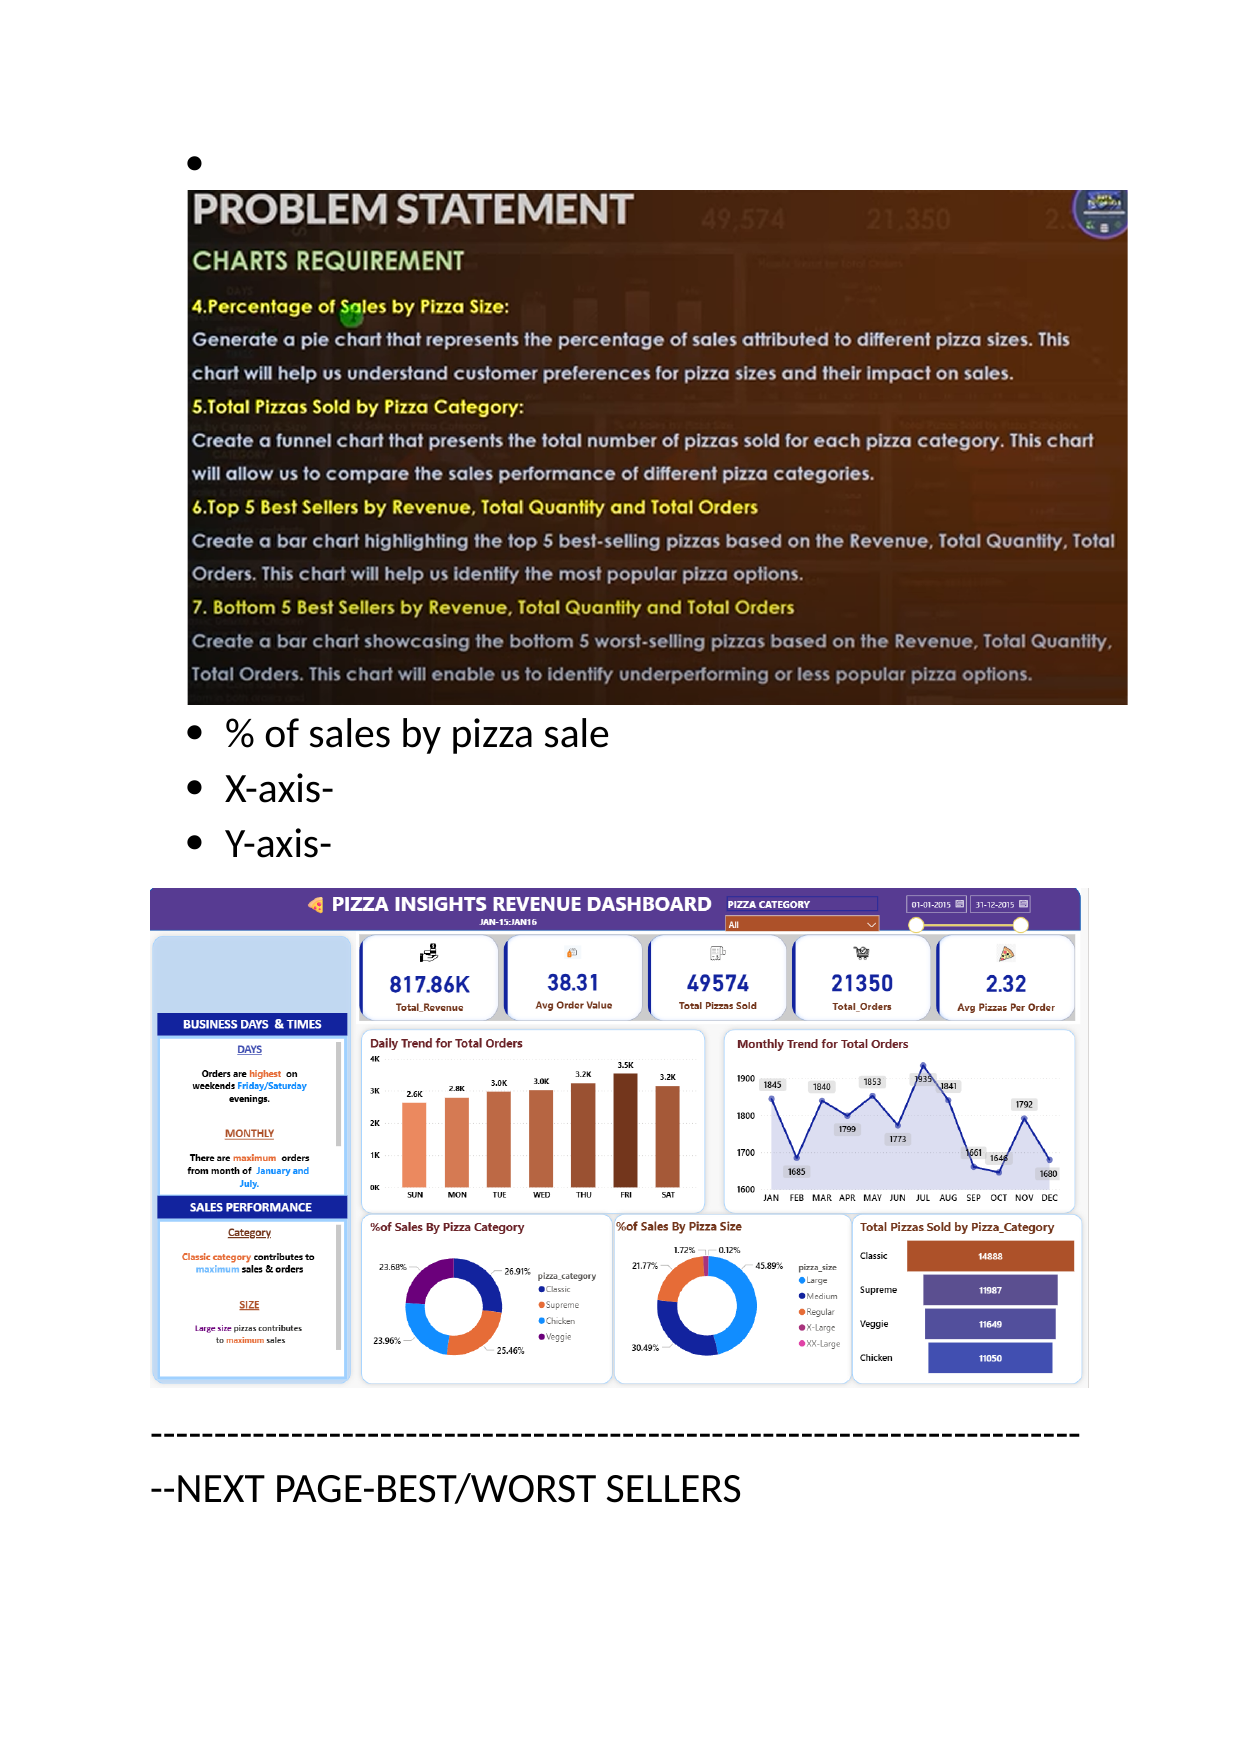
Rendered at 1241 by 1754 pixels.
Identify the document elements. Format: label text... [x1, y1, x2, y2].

picture [150, 888, 1091, 1388]
list % of sales by pizza sale [187, 707, 1090, 758]
text ---------------------------------------------------------------------------NEXT PAGE-BEST/WORST SELLERS [150, 1407, 1090, 1513]
list X-axis- [187, 762, 1090, 813]
picture [187, 190, 1128, 705]
list Y-axis- [187, 817, 1090, 867]
